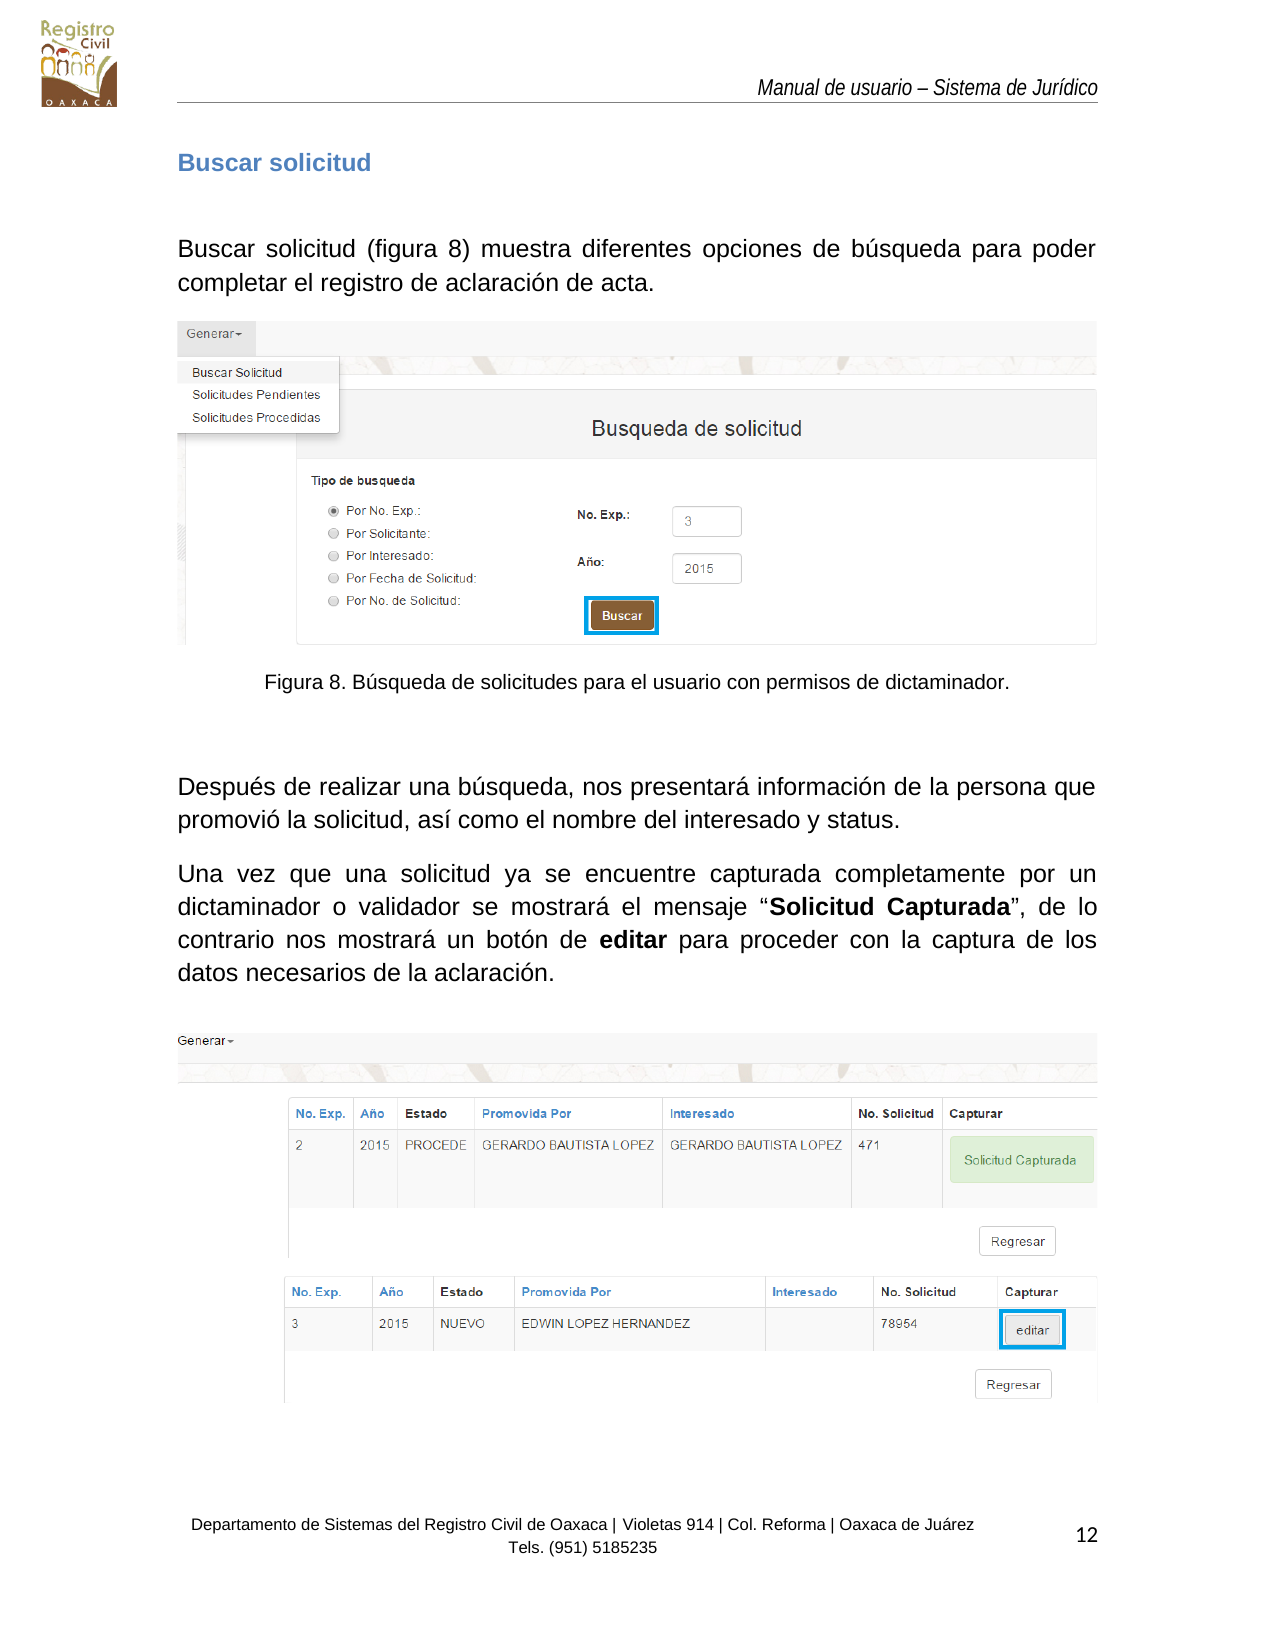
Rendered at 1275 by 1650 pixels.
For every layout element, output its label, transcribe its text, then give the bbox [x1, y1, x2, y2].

text Después de realizar una búsqueda, nos presentará información de la persona que promovió la solicitud, así como el nombre del interesado y status. [177, 772, 1098, 834]
text Figura 8. Búsqueda de solicitudes para el usuario con permisos de dictaminador. [177, 670, 1098, 694]
picture [177, 321, 1097, 645]
picture [177, 1033, 1098, 1403]
subtitle Buscar solicitud [177, 148, 1098, 176]
text Una vez que una solicitud ya se encuentre capturada completamente por un dictaminador o validador se mostrará el mensaje “Solicitud Capturada”, de lo contrario nos mostrará un botón de editar para proceder con la captura de los datos necesarios de la aclaración. [177, 859, 1098, 987]
picture [41, 20, 117, 107]
text Buscar solicitud (figura 8) muestra diferentes opciones de búsqueda para poder completar el registro de aclaración de acta. [177, 234, 1098, 296]
